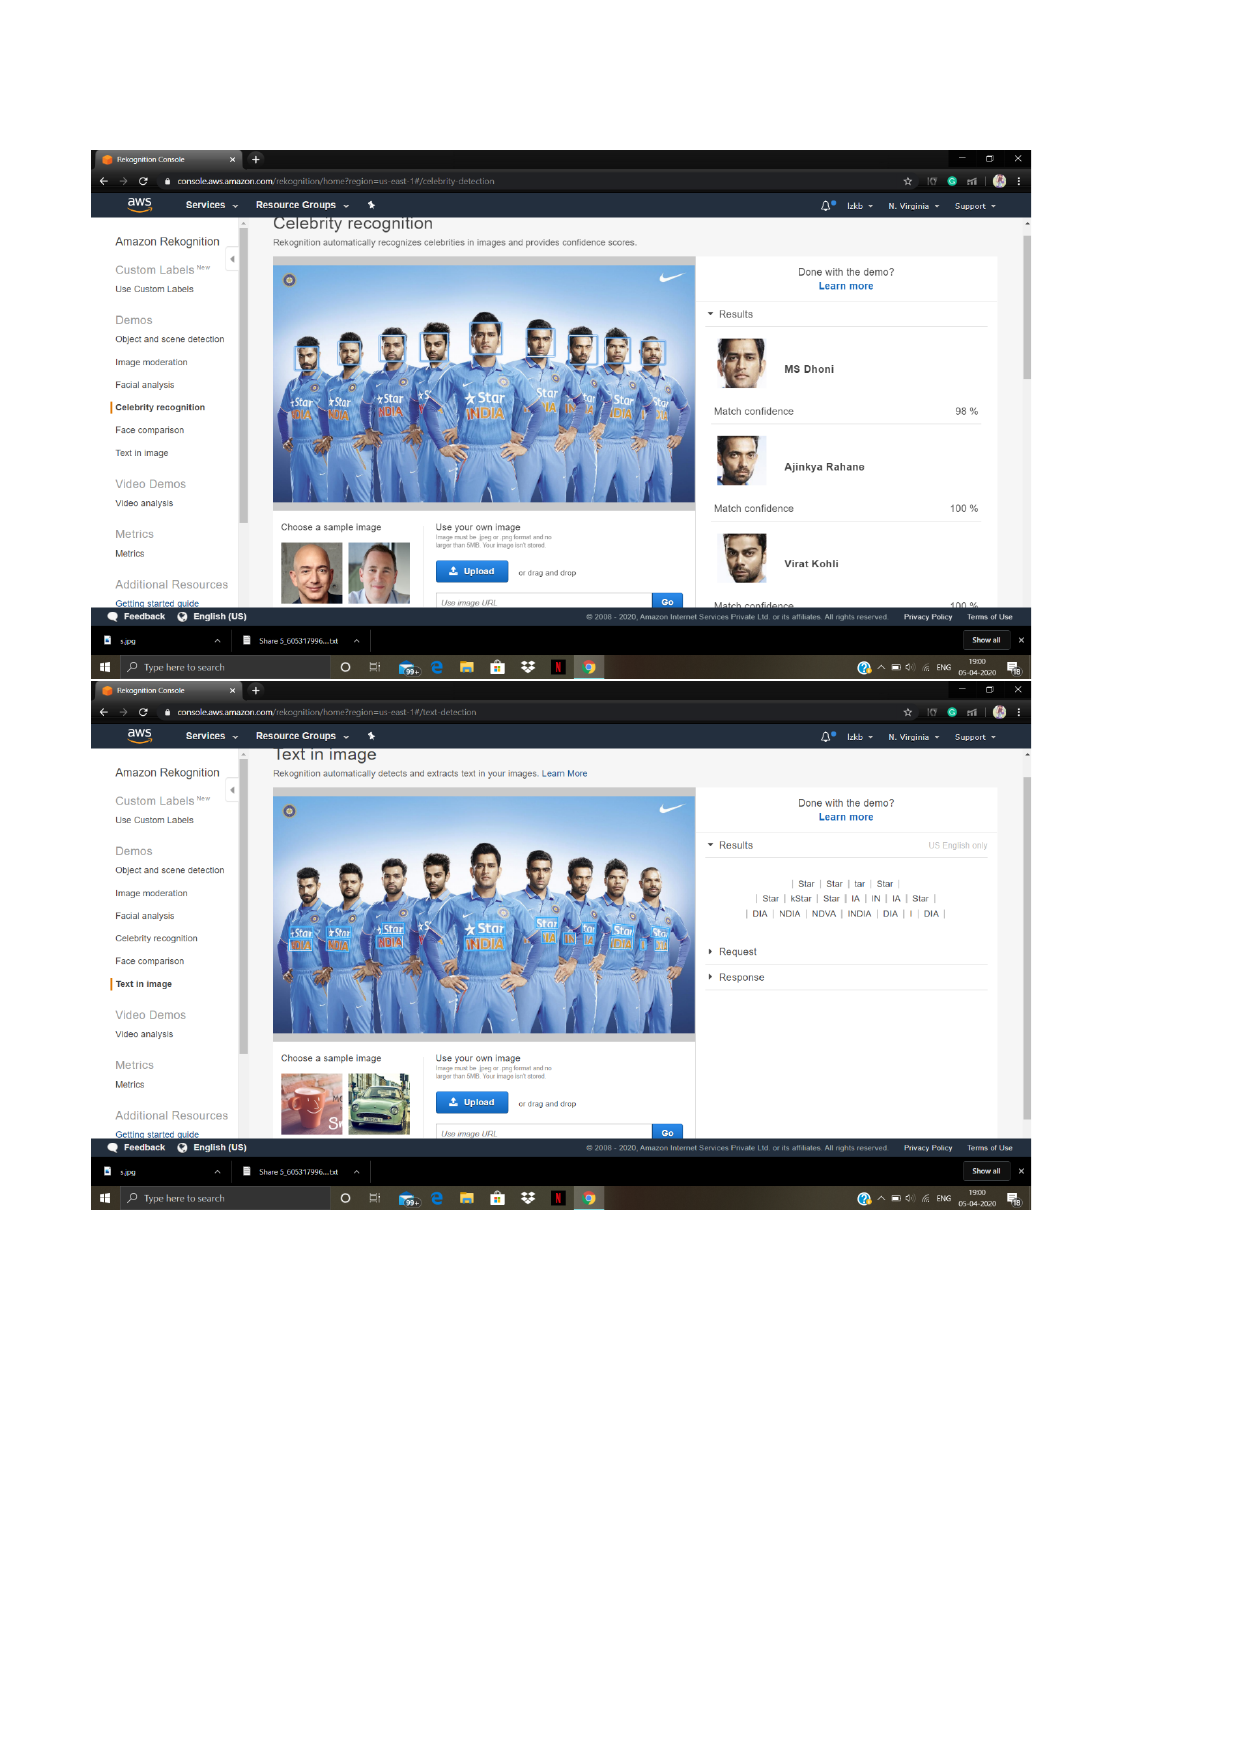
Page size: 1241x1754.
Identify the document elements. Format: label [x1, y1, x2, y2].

picture [91, 150, 1032, 679]
picture [91, 681, 1032, 1210]
